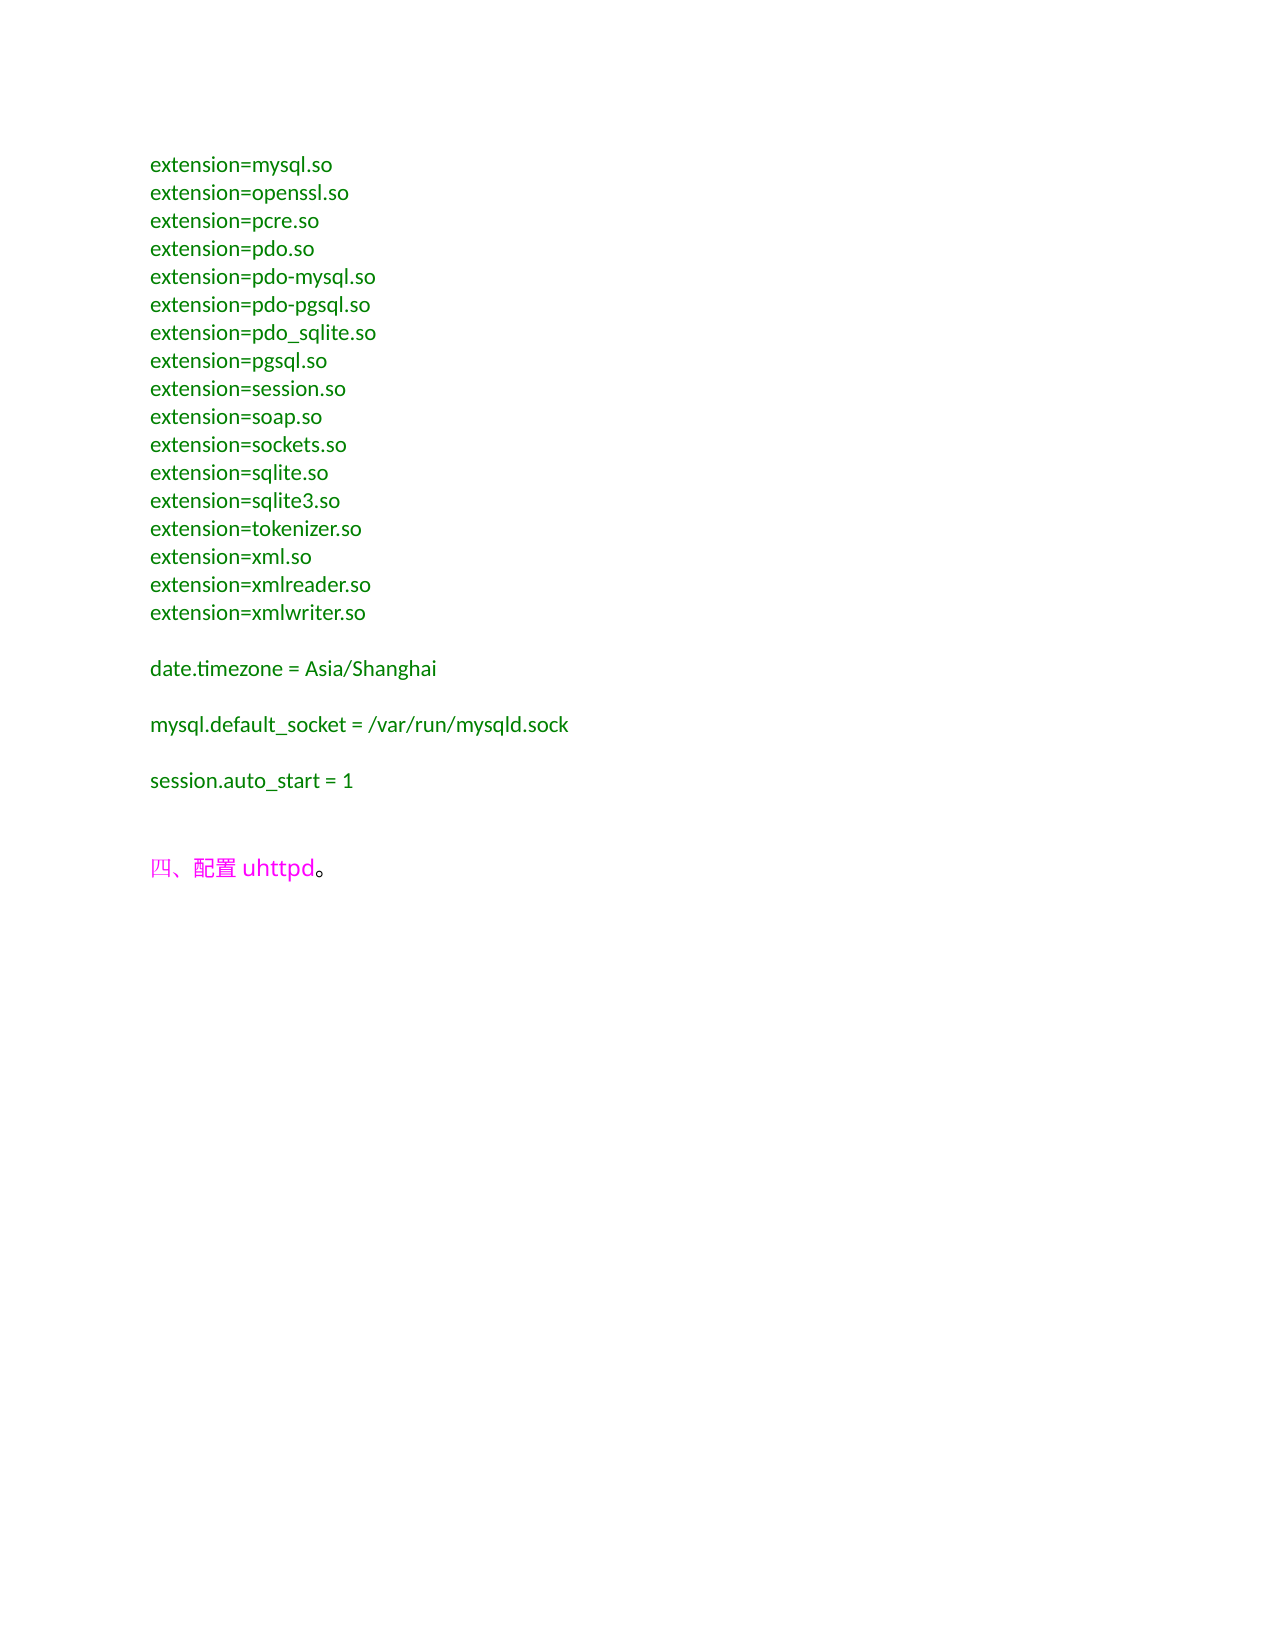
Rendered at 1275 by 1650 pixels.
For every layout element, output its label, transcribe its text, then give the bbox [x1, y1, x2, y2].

text extension=mysql.so [150, 150, 1125, 178]
text extension=pdo-mysql.so [150, 262, 1125, 290]
text extension=pcre.so [150, 206, 1125, 234]
text extension=pdo.so [150, 234, 1125, 262]
text extension=xmlreader.so [150, 570, 1125, 598]
text extension=pdo_sqlite.so [150, 318, 1125, 346]
text extension=pgsql.so [150, 346, 1125, 374]
text extension=sqlite.so [150, 458, 1125, 486]
text extension=sockets.so [150, 430, 1125, 458]
text extension=sqlite3.so [150, 486, 1125, 514]
text date.timezone = Asia/Shanghai [150, 654, 1125, 682]
text 四、配置uhttpd。 [150, 851, 1125, 883]
text extension=soap.so [150, 402, 1125, 430]
text extension=xml.so [150, 542, 1125, 570]
text mysql.default_socket = /var/run/mysqld.sock [150, 710, 1125, 738]
text extension=tokenizer.so [150, 514, 1125, 542]
text session.auto_start = 1 [150, 766, 1125, 794]
text extension=session.so [150, 374, 1125, 402]
text extension=openssl.so [150, 178, 1125, 206]
text extension=pdo-pgsql.so [150, 290, 1125, 318]
text extension=xmlwriter.so [150, 598, 1125, 626]
